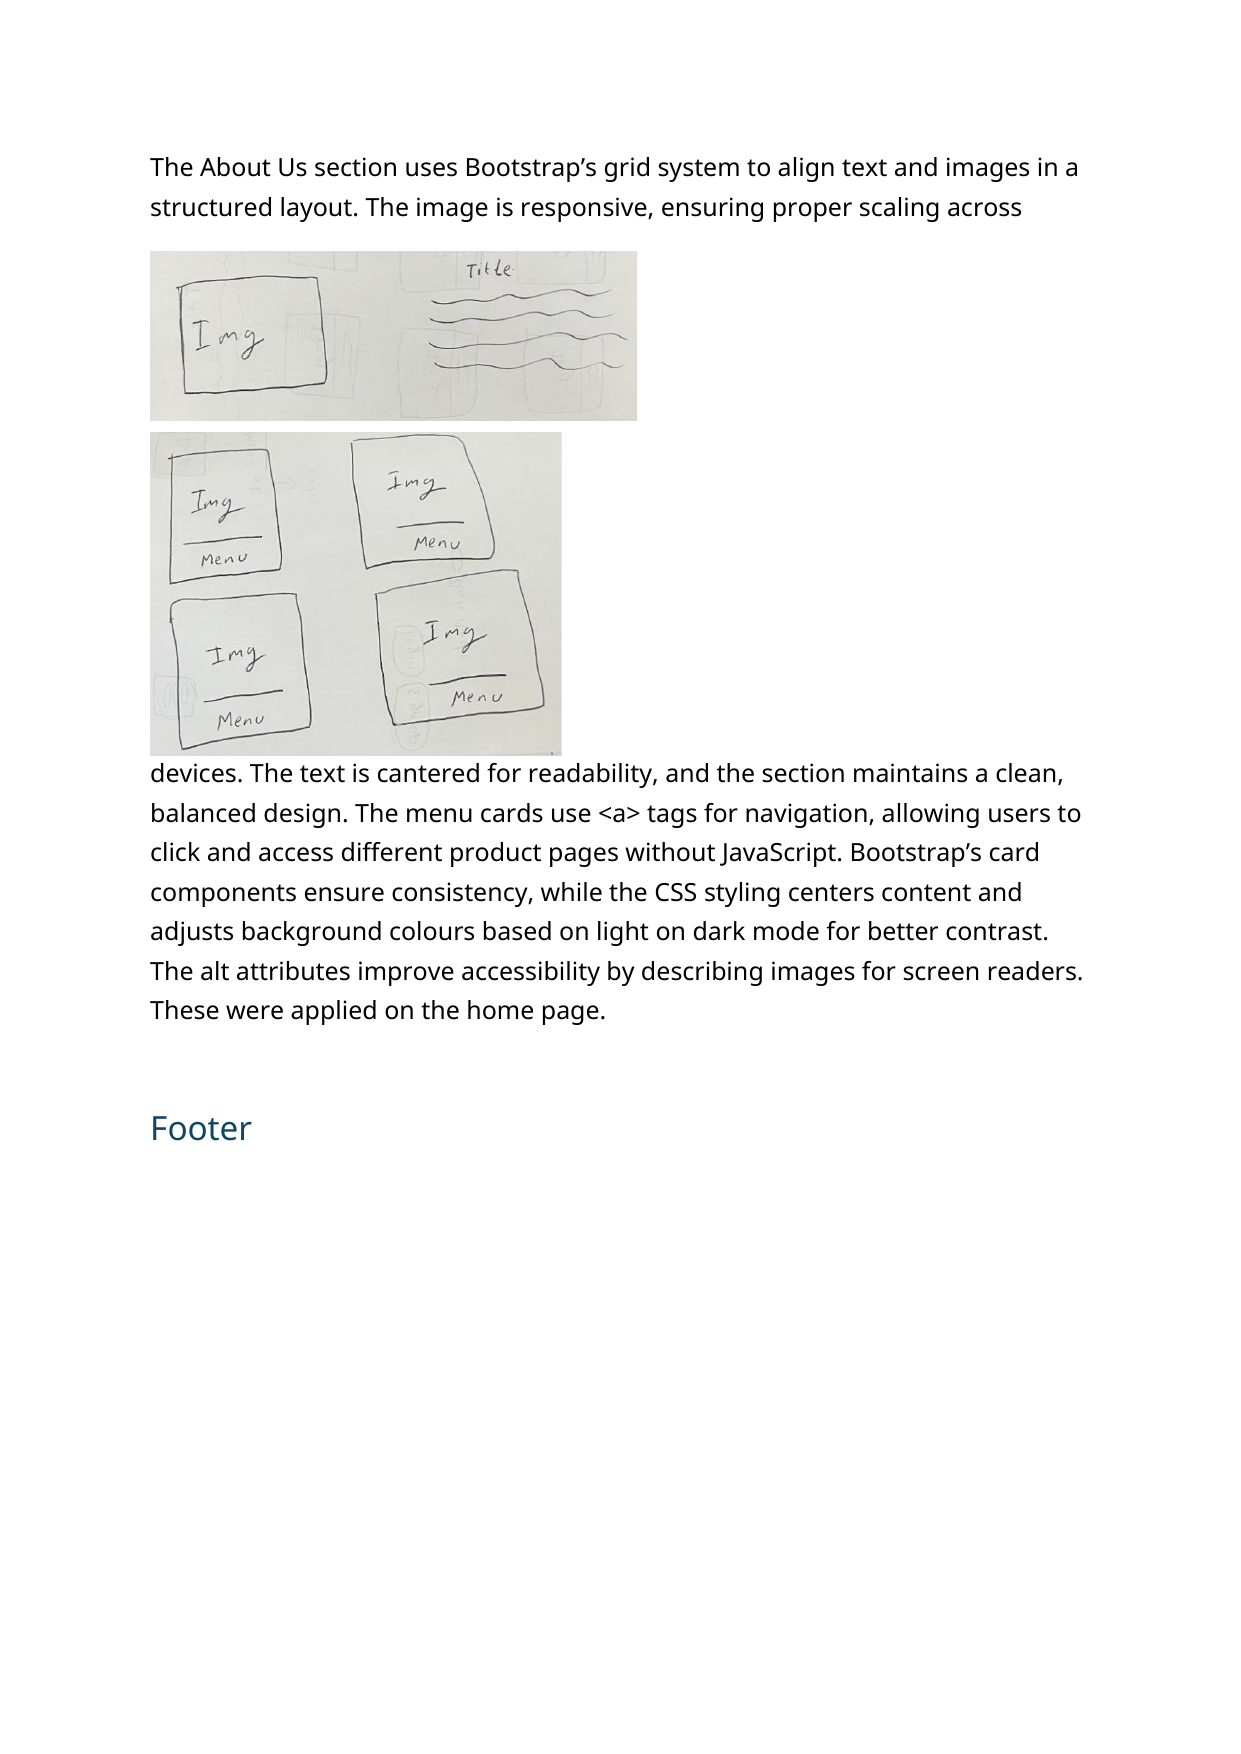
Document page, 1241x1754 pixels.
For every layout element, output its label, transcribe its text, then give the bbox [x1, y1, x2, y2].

picture [150, 432, 562, 756]
picture [150, 251, 638, 421]
subtitle Footer [150, 1105, 1090, 1150]
